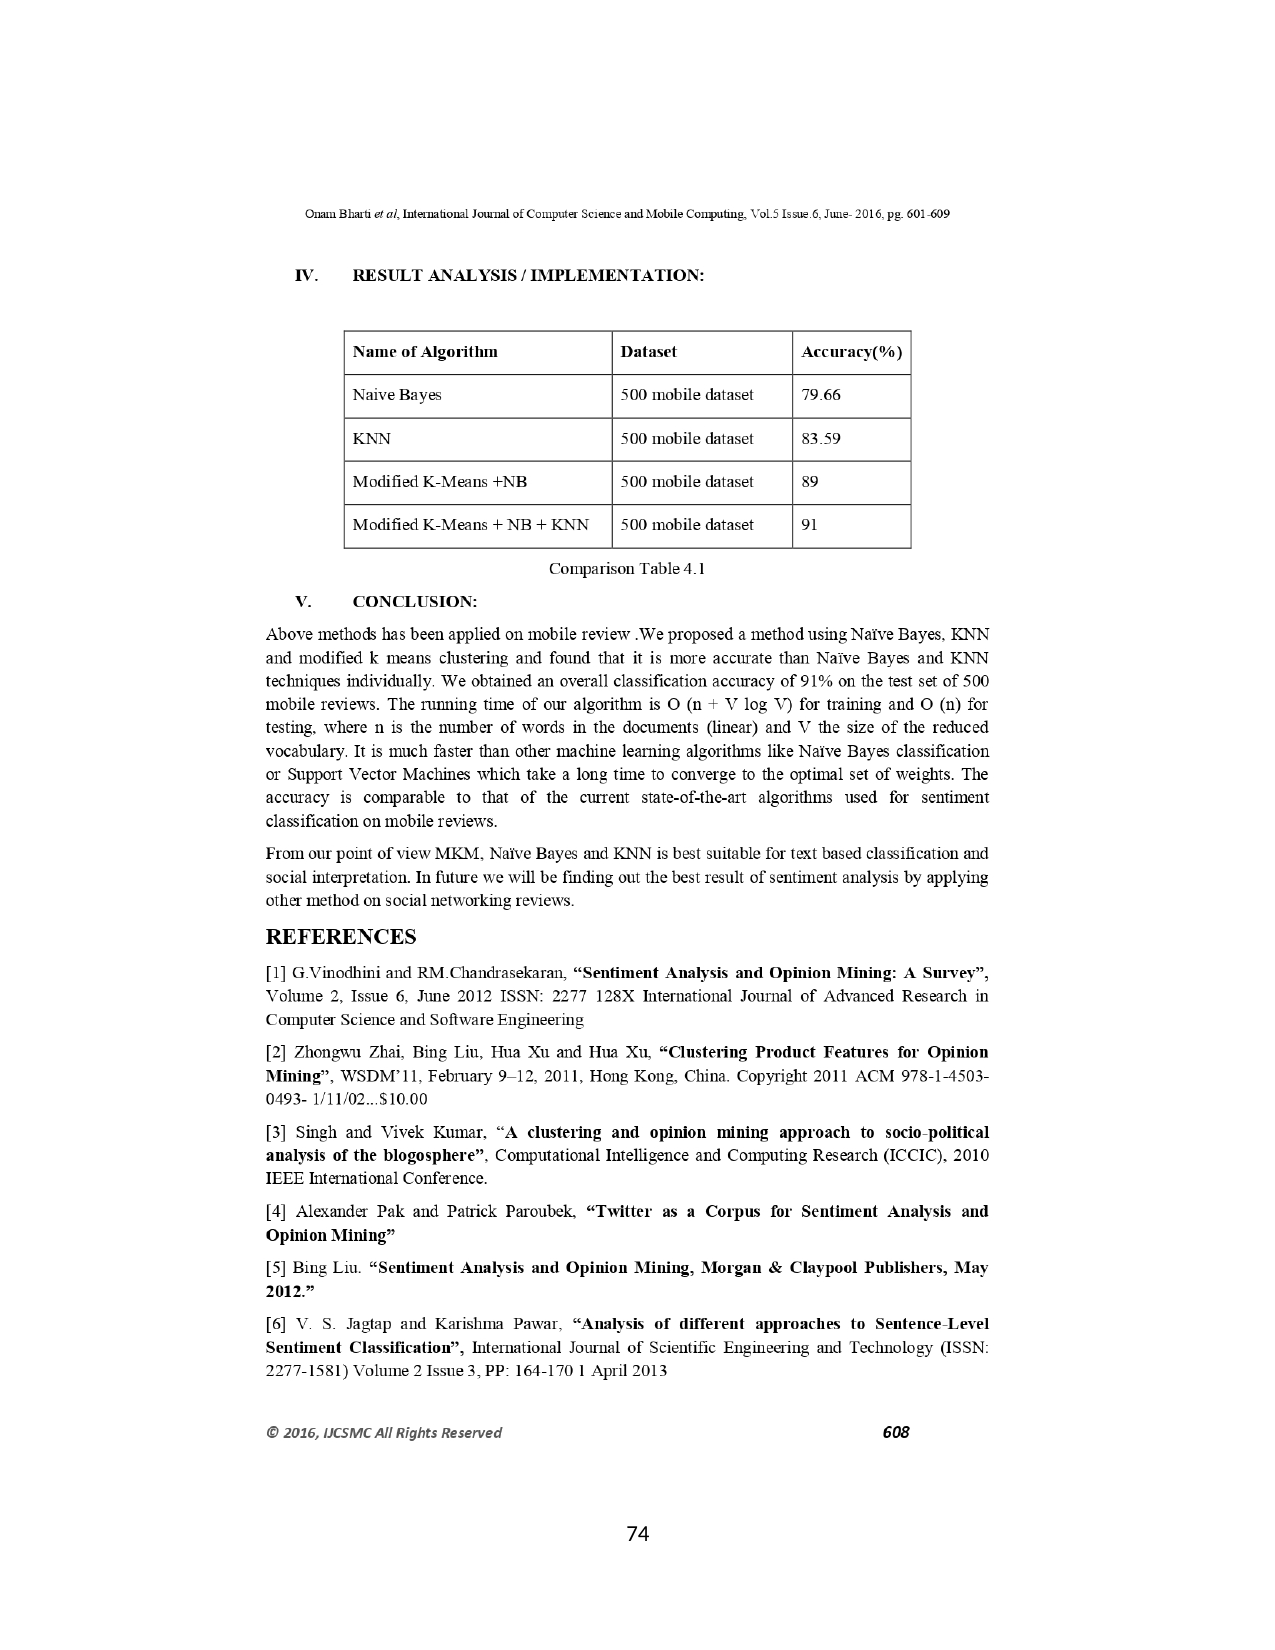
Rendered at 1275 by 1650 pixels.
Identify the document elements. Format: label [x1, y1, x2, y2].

picture [150, 150, 1104, 1499]
